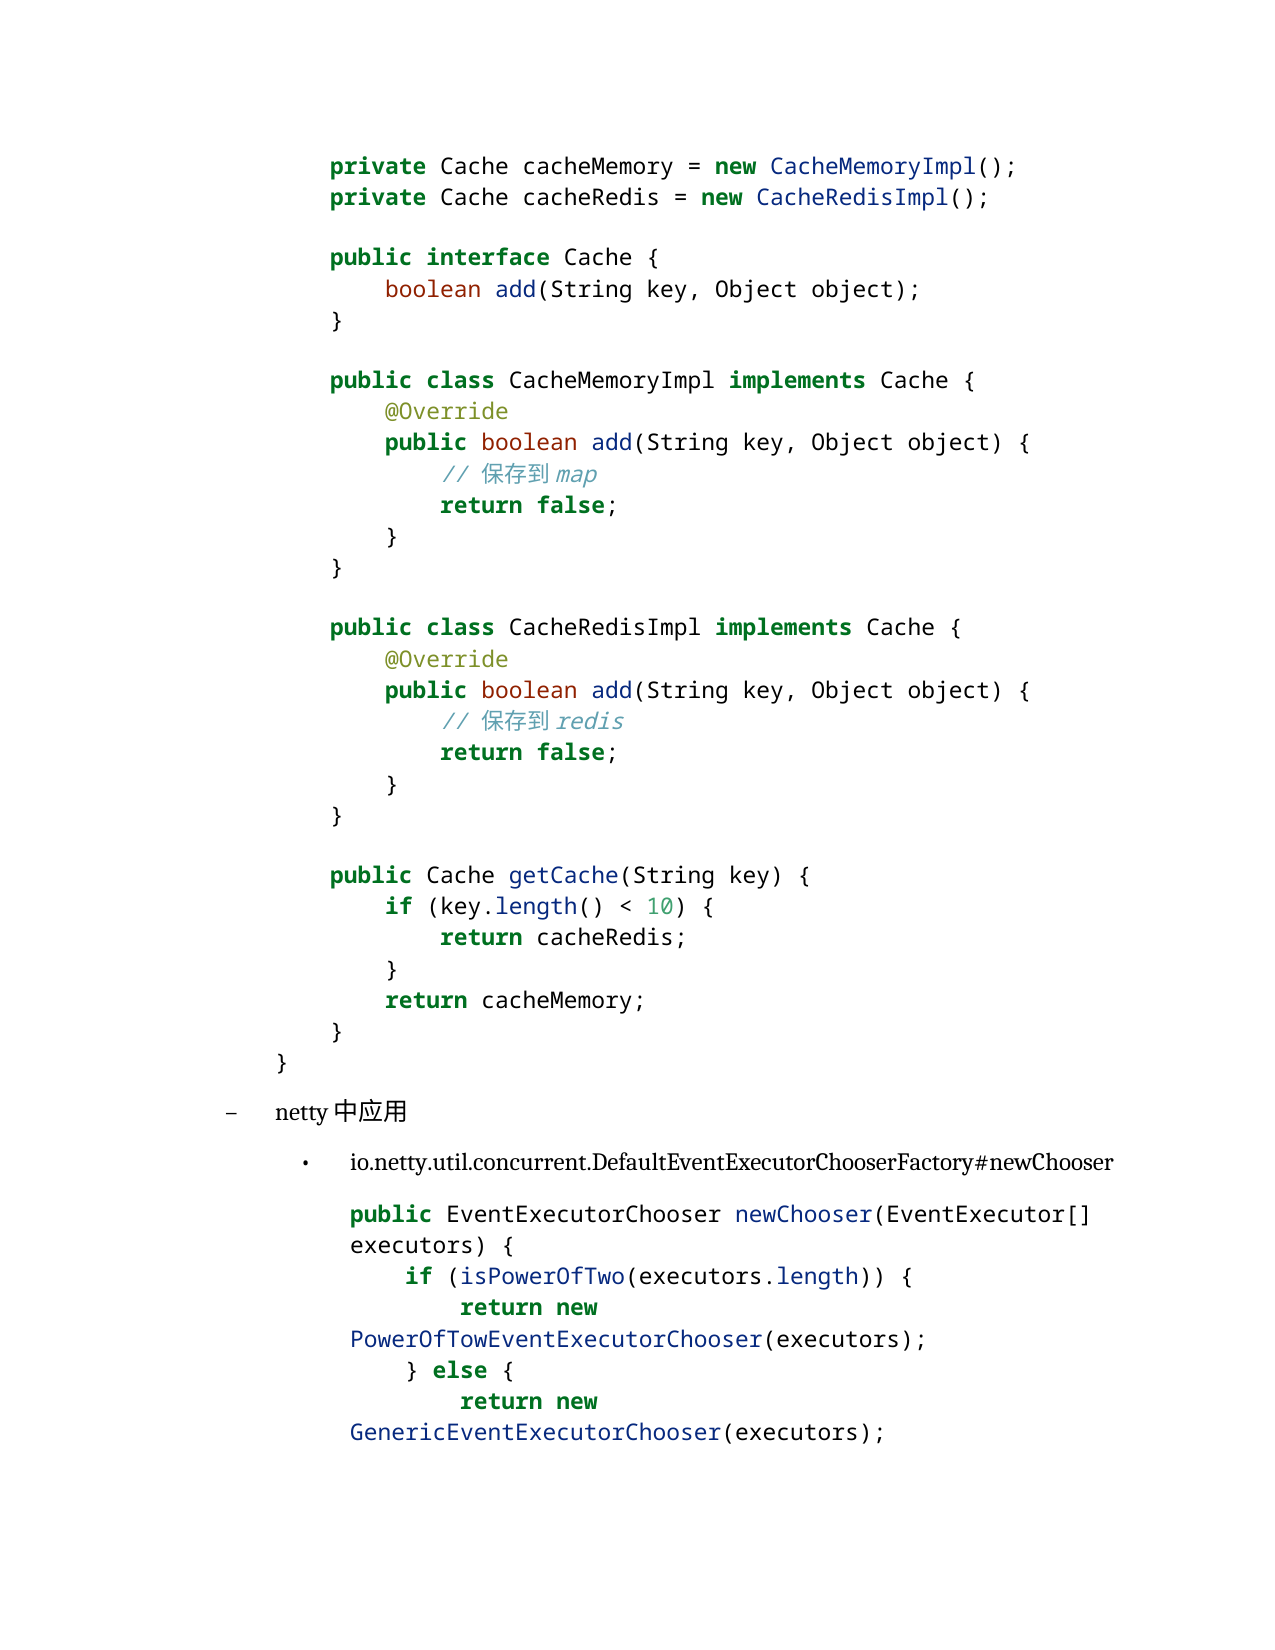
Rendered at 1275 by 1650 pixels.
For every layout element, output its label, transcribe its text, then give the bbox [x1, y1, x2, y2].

list io.netty.util.concurrent.DefaultEventExecutorChooserFactory#newChooser [300, 1148, 1125, 1177]
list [300, 1197, 1125, 1447]
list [225, 150, 1125, 1077]
list netty中应用 [225, 1098, 1125, 1127]
